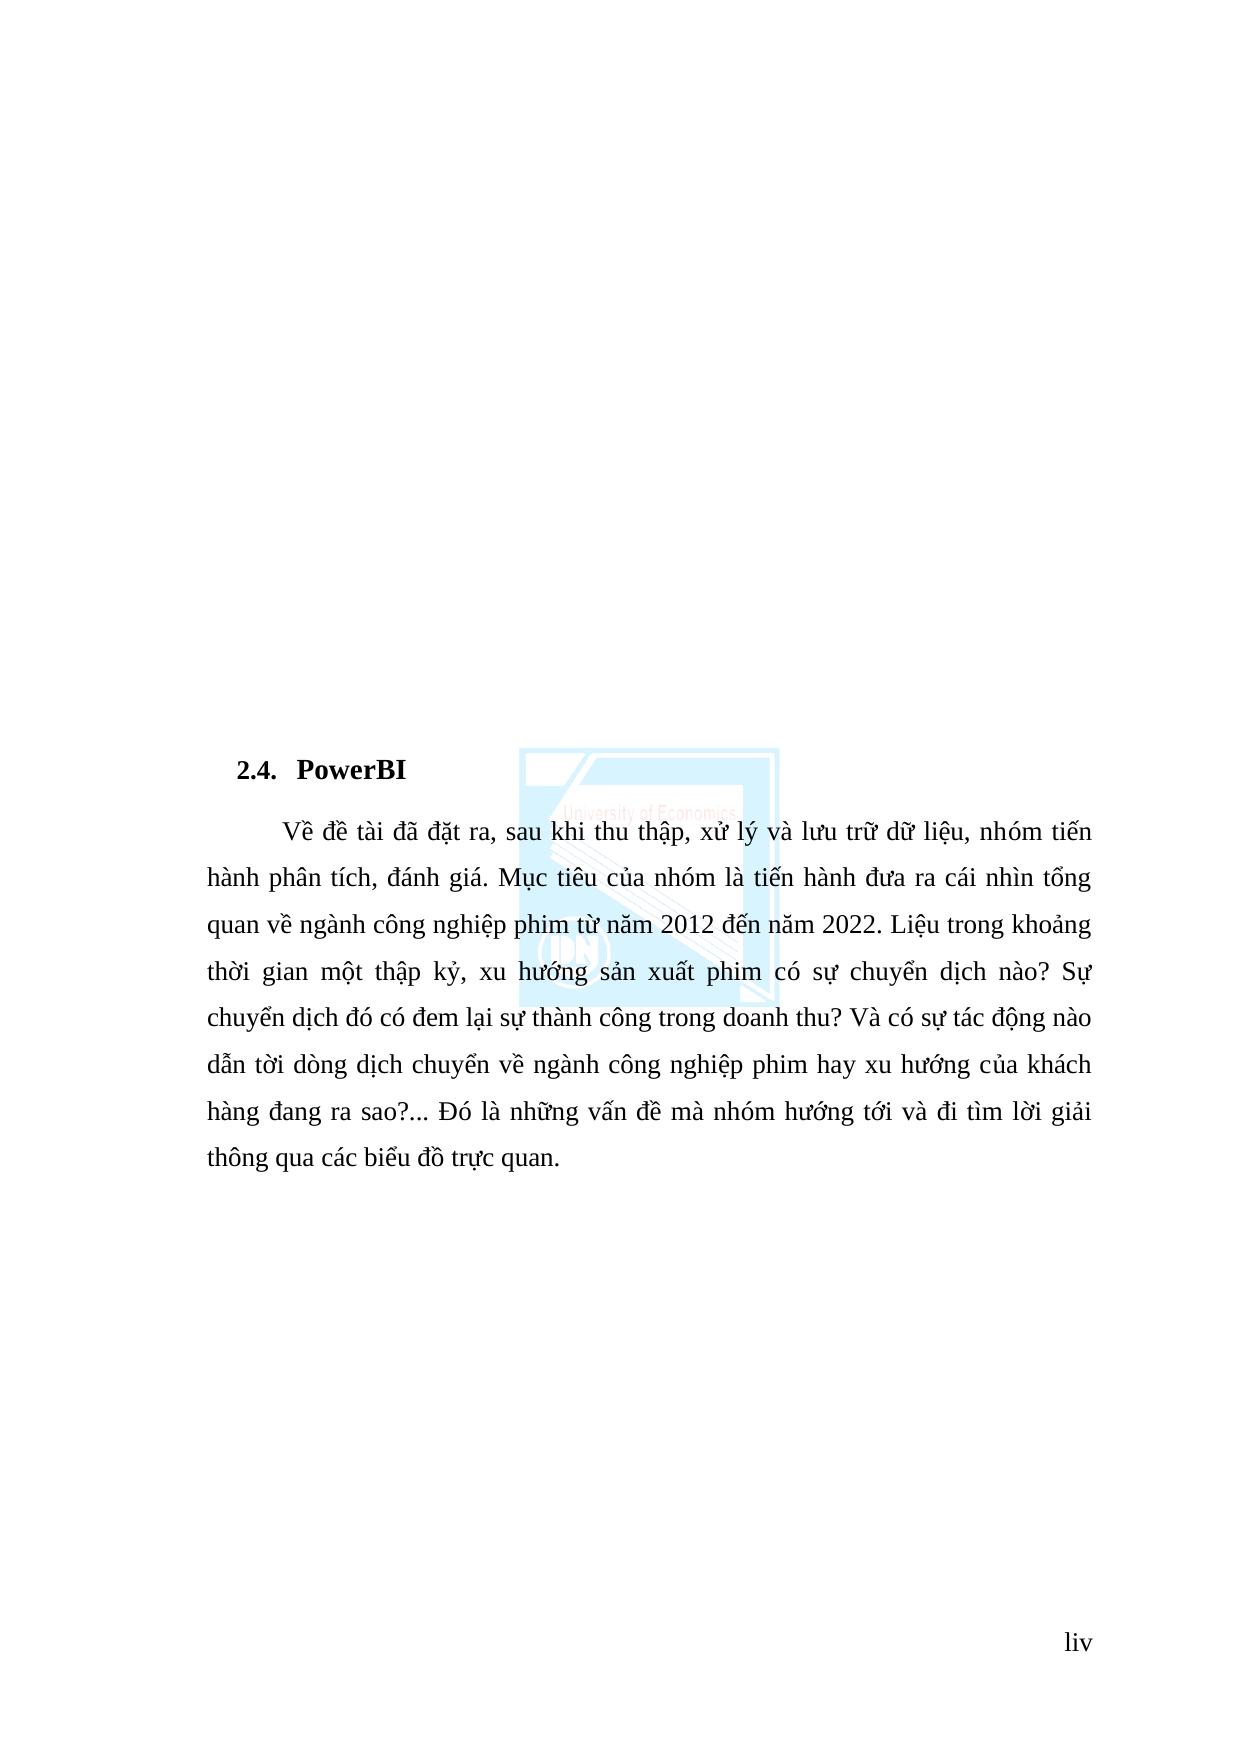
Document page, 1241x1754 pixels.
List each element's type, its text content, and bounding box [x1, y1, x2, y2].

text Về đề tài đã đặt ra, sau khi thu thập, xử lý và lưu trữ dữ liệu, nhóm tiến hành phân tích, đánh giá. Mục tiêu của nhóm là tiến hành đưa ra cái nhìn tổng quan về ngành công nghiệp phim từ năm 2012 đến năm 2022. Liệu trong khoảng thời gian một thập kỷ, xu hướng sản xuất phim có sự chuyển dịch nào? Sự chuyển dịch đó có đem lại sự thành công trong doanh thu? Và có sự tác động nào dẫn tời dòng dịch chuyển về ngành công nghiệp phim hay xu hướng của khách hàng đang ra sao?... Đó là những vấn đề mà nhóm hướng tới và đi tìm lời giải thông qua các biểu đồ trực quan. [207, 815, 1092, 1172]
subtitle PowerBI [236, 752, 1092, 785]
